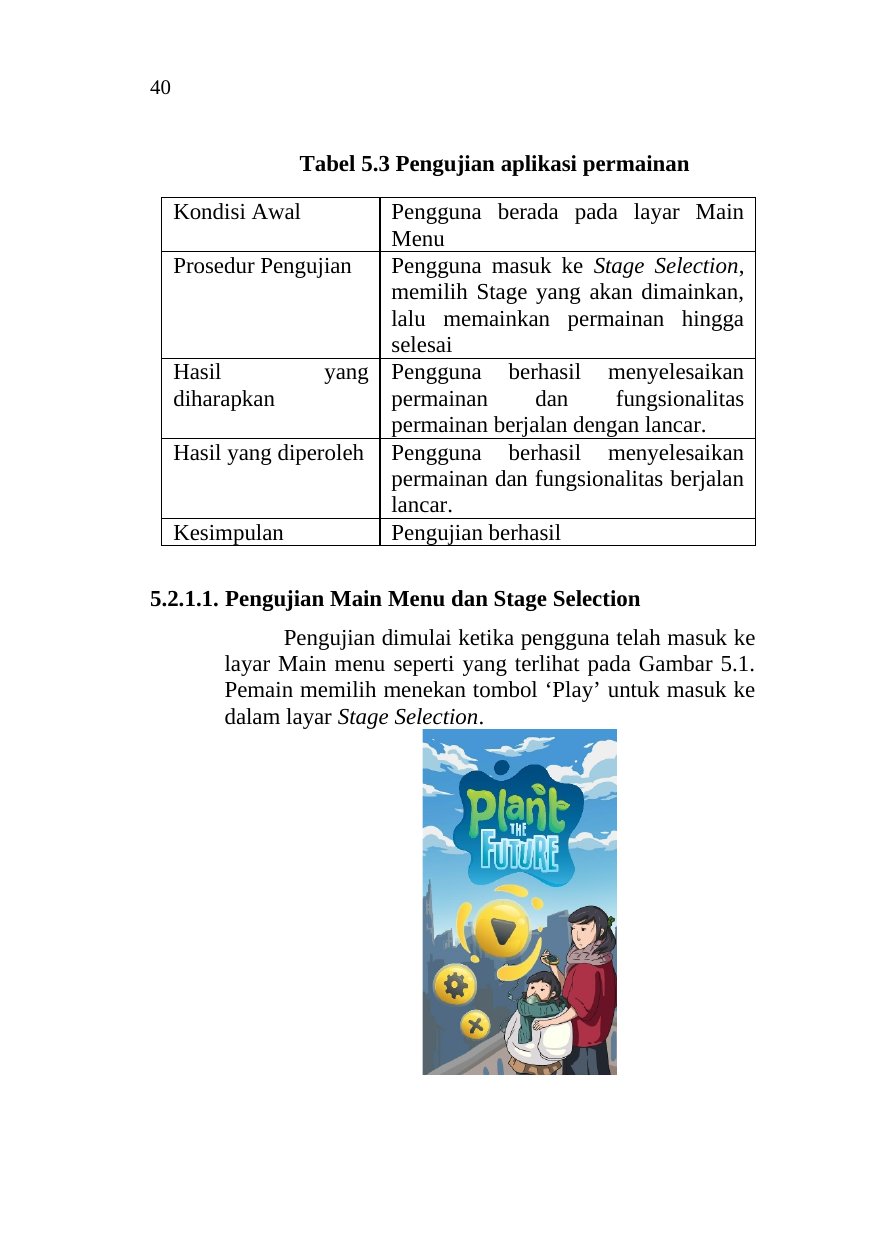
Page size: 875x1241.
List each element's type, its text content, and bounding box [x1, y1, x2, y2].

table_cell Pengguna berhasil menyelesaikan permainan dan fungsionalitas permainan berjalan dengan lancar. [381, 359, 755, 437]
text Pengujian dimulai ketika pengguna telah masuk ke layar Main menu seperti yang terlihat pada Gambar 5.1. Pemain memilih menekan tombol ‘Play’ untuk masuk ke dalam layar Stage Selection. [224, 624, 756, 729]
table_header Kondisi Awal [162, 198, 379, 251]
table_cell Prosedur Pengujian [162, 252, 379, 357]
table_cell Hasil yang diharapkan [162, 359, 379, 437]
table_cell Pengujian berhasil [381, 519, 755, 545]
table_cell Pengguna masuk ke Stage Selection, memilih Stage yang akan dimainkan, lalu memainkan permainan hingga selesai [381, 252, 755, 357]
table_cell Pengguna berhasil menyelesaikan permainan dan fungsionalitas berjalan lancar. [381, 439, 755, 518]
table_cell Hasil yang diperoleh [162, 439, 379, 518]
table_cell Kesimpulan [162, 519, 379, 545]
subtitle Pengujian Main Menu dan Stage Selection [150, 585, 756, 611]
picture [422, 729, 617, 1075]
table_header Pengguna berada pada layar Main Menu [381, 198, 755, 251]
